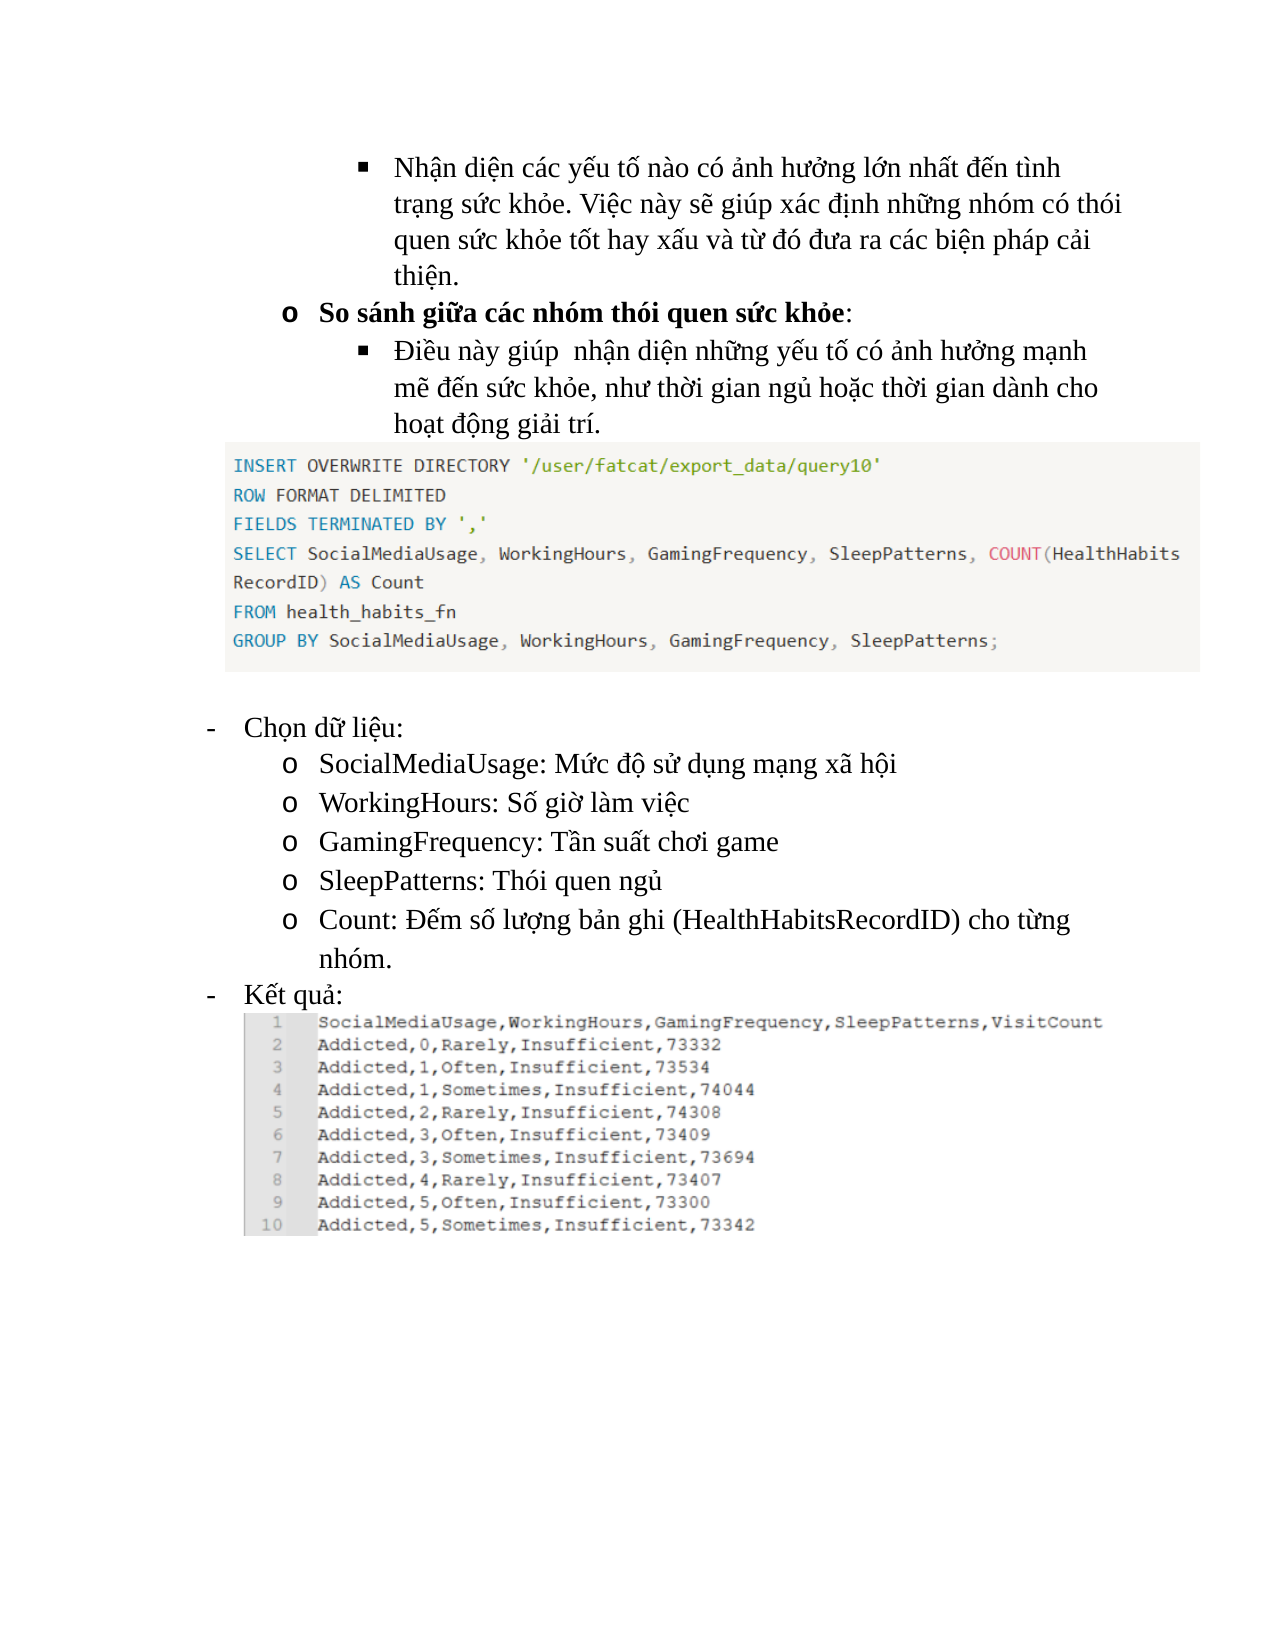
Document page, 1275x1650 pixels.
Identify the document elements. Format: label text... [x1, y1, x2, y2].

list Kết quả: [206, 977, 1125, 1010]
picture [243, 1013, 1219, 1236]
list Điều này giúp nhận diện những yếu tố có ảnh hưởng mạnh mẽ đến sức khỏe, như thời gian ngủ hoặc thời gian dành cho hoạt động giải trí. [356, 333, 1125, 439]
list SocialMediaUsage: Mức độ sử dụng mạng xã hội [281, 747, 1125, 783]
list SleepPatterns: Thói quen ngủ [281, 863, 1125, 899]
list Nhận diện các yếu tố nào có ảnh hưởng lớn nhất đến tình trạng sức khỏe. Việc này sẽ giúp xác định những nhóm có thói quen sức khỏe tốt hay xấu và từ đó đưa ra các biện pháp cải thiện. [356, 150, 1125, 292]
list WorkingHours: Số giờ làm việc [281, 786, 1125, 822]
list GamingFrequency: Tần suất chơi game [281, 824, 1125, 860]
list So sánh giữa các nhóm thói quen sức khỏe: [281, 295, 1125, 331]
list Chọn dữ liệu: [206, 711, 1125, 744]
picture [225, 442, 1200, 672]
list Count: Đếm số lượng bản ghi (HealthHabitsRecordID) cho từng nhóm. [281, 902, 1125, 974]
